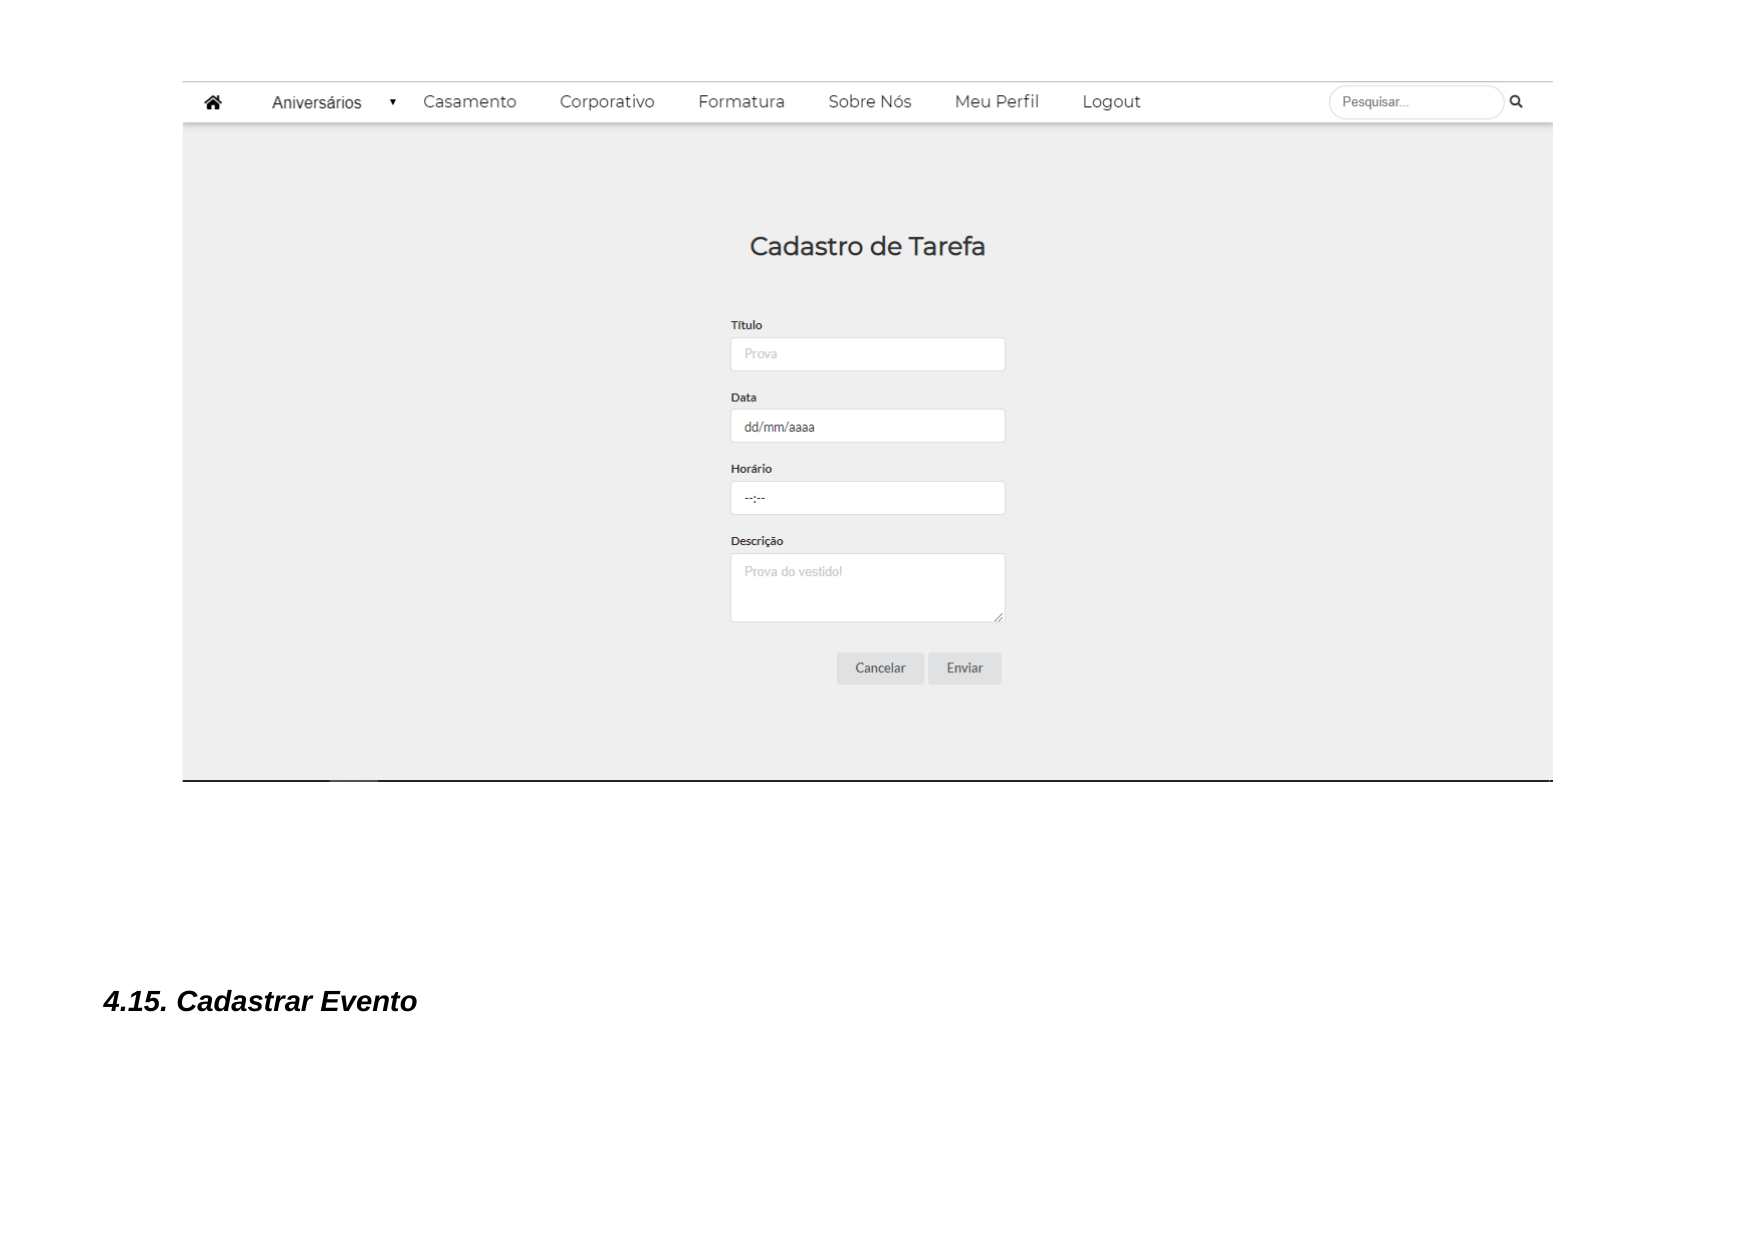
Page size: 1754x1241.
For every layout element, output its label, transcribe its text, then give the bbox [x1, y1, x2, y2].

picture [182, 81, 1553, 782]
text 4.15. Cadastrar Evento [29, 984, 1679, 1017]
